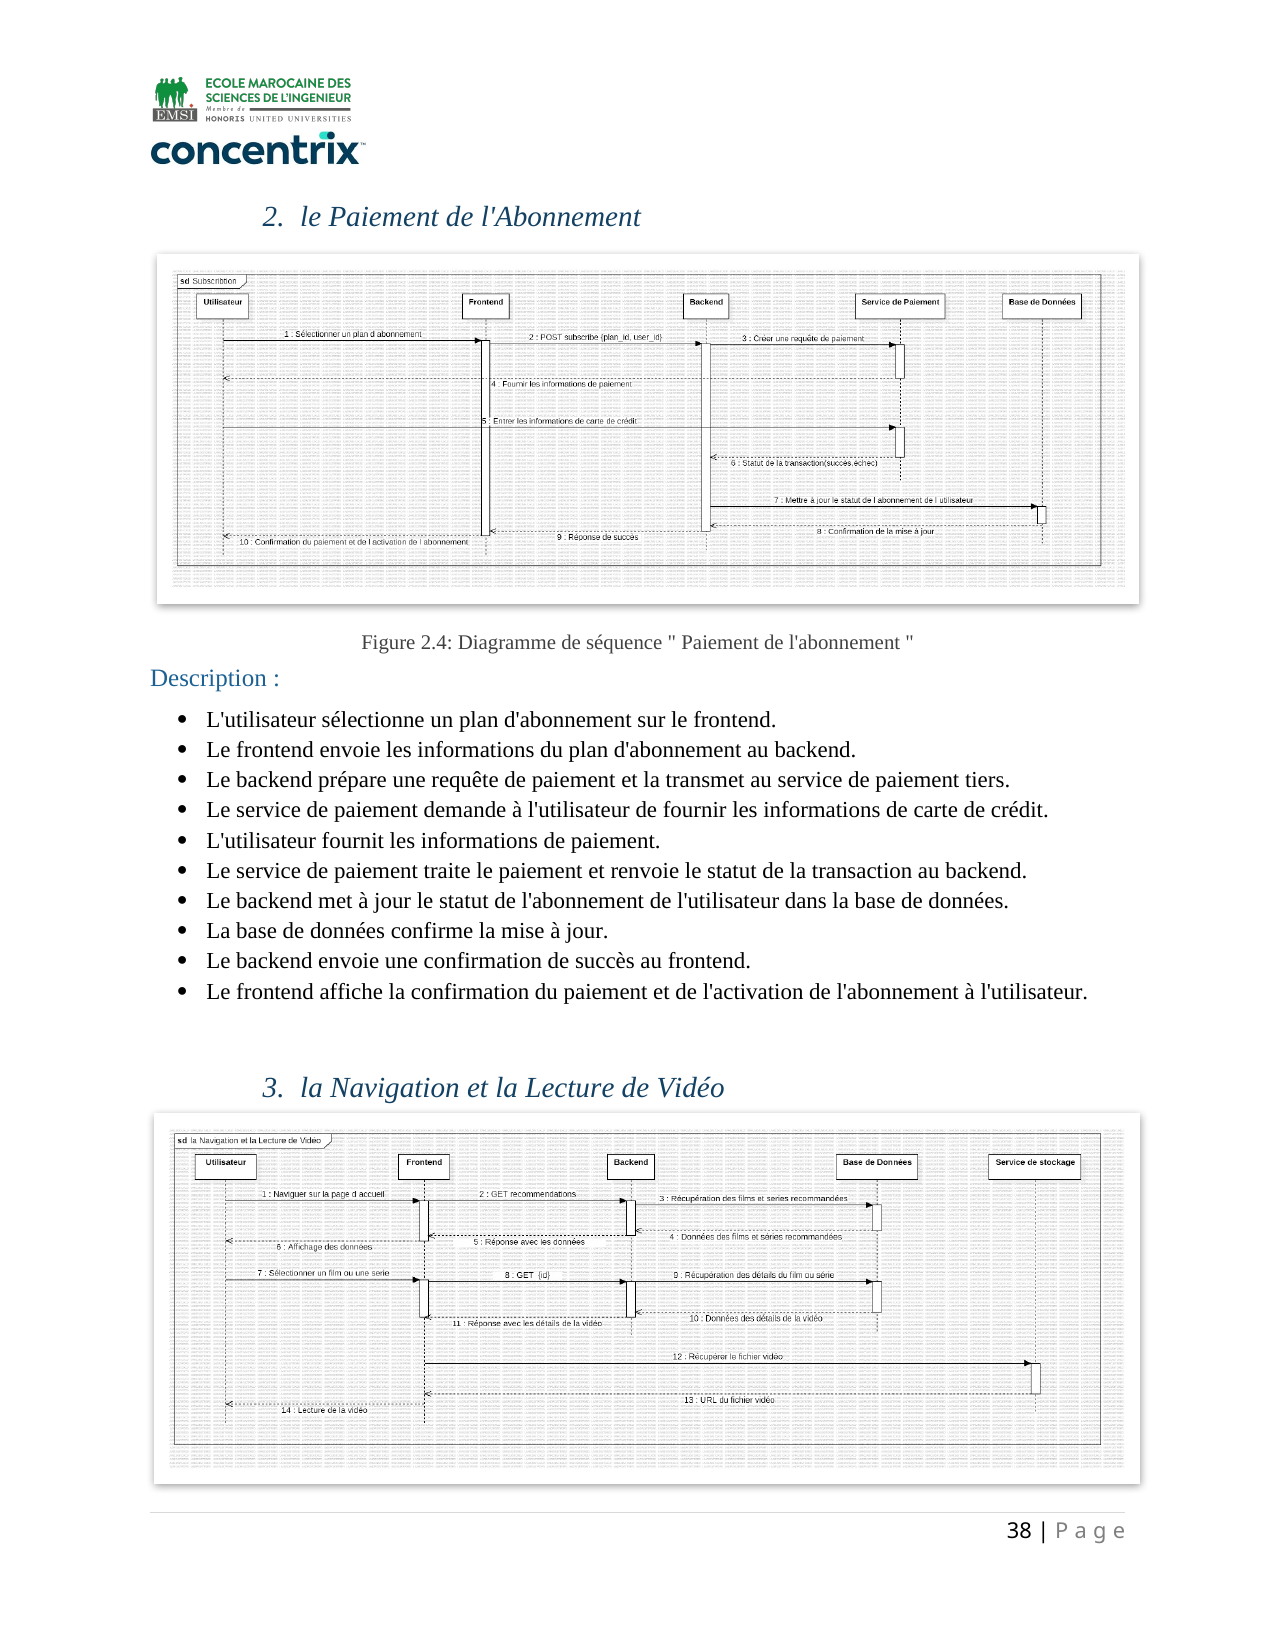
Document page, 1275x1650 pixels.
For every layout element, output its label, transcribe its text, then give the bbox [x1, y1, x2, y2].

subtitle le Paiement de l'Abonnement [262, 199, 1125, 233]
list Le service de paiement demande à l'utilisateur de fournir les informations de carte de crédit. [178, 796, 1125, 823]
picture [150, 75, 368, 170]
text Figure 2.4: Diagramme de séquence " Paiement de l'abonnement " [150, 630, 1125, 654]
list Le backend met à jour le statut de l'abonnement de l'utilisateur dans la base de données. [178, 887, 1125, 913]
picture [169, 1128, 1125, 1469]
list Le backend envoie une confirmation de succès au frontend. [178, 947, 1125, 974]
subtitle Description : [150, 663, 1125, 691]
subtitle la Navigation et la Lecture de Vidéo [262, 1070, 1125, 1104]
list La base de données confirme la mise à jour. [178, 917, 1125, 944]
list Le backend prépare une requête de paiement et la transmet au service de paiement tiers. [178, 766, 1125, 793]
list L'utilisateur sélectionne un plan d'abonnement sur le frontend. [178, 706, 1125, 732]
picture [172, 268, 1125, 589]
list Le frontend affiche la confirmation du paiement et de l'activation de l'abonnement à l'utilisateur. [178, 978, 1125, 1004]
list L'utilisateur fournit les informations de paiement. [178, 827, 1125, 853]
list Le service de paiement traite le paiement et renvoie le statut de la transaction au backend. [178, 857, 1125, 883]
list Le frontend envoie les informations du plan d'abonnement au backend. [178, 736, 1125, 762]
